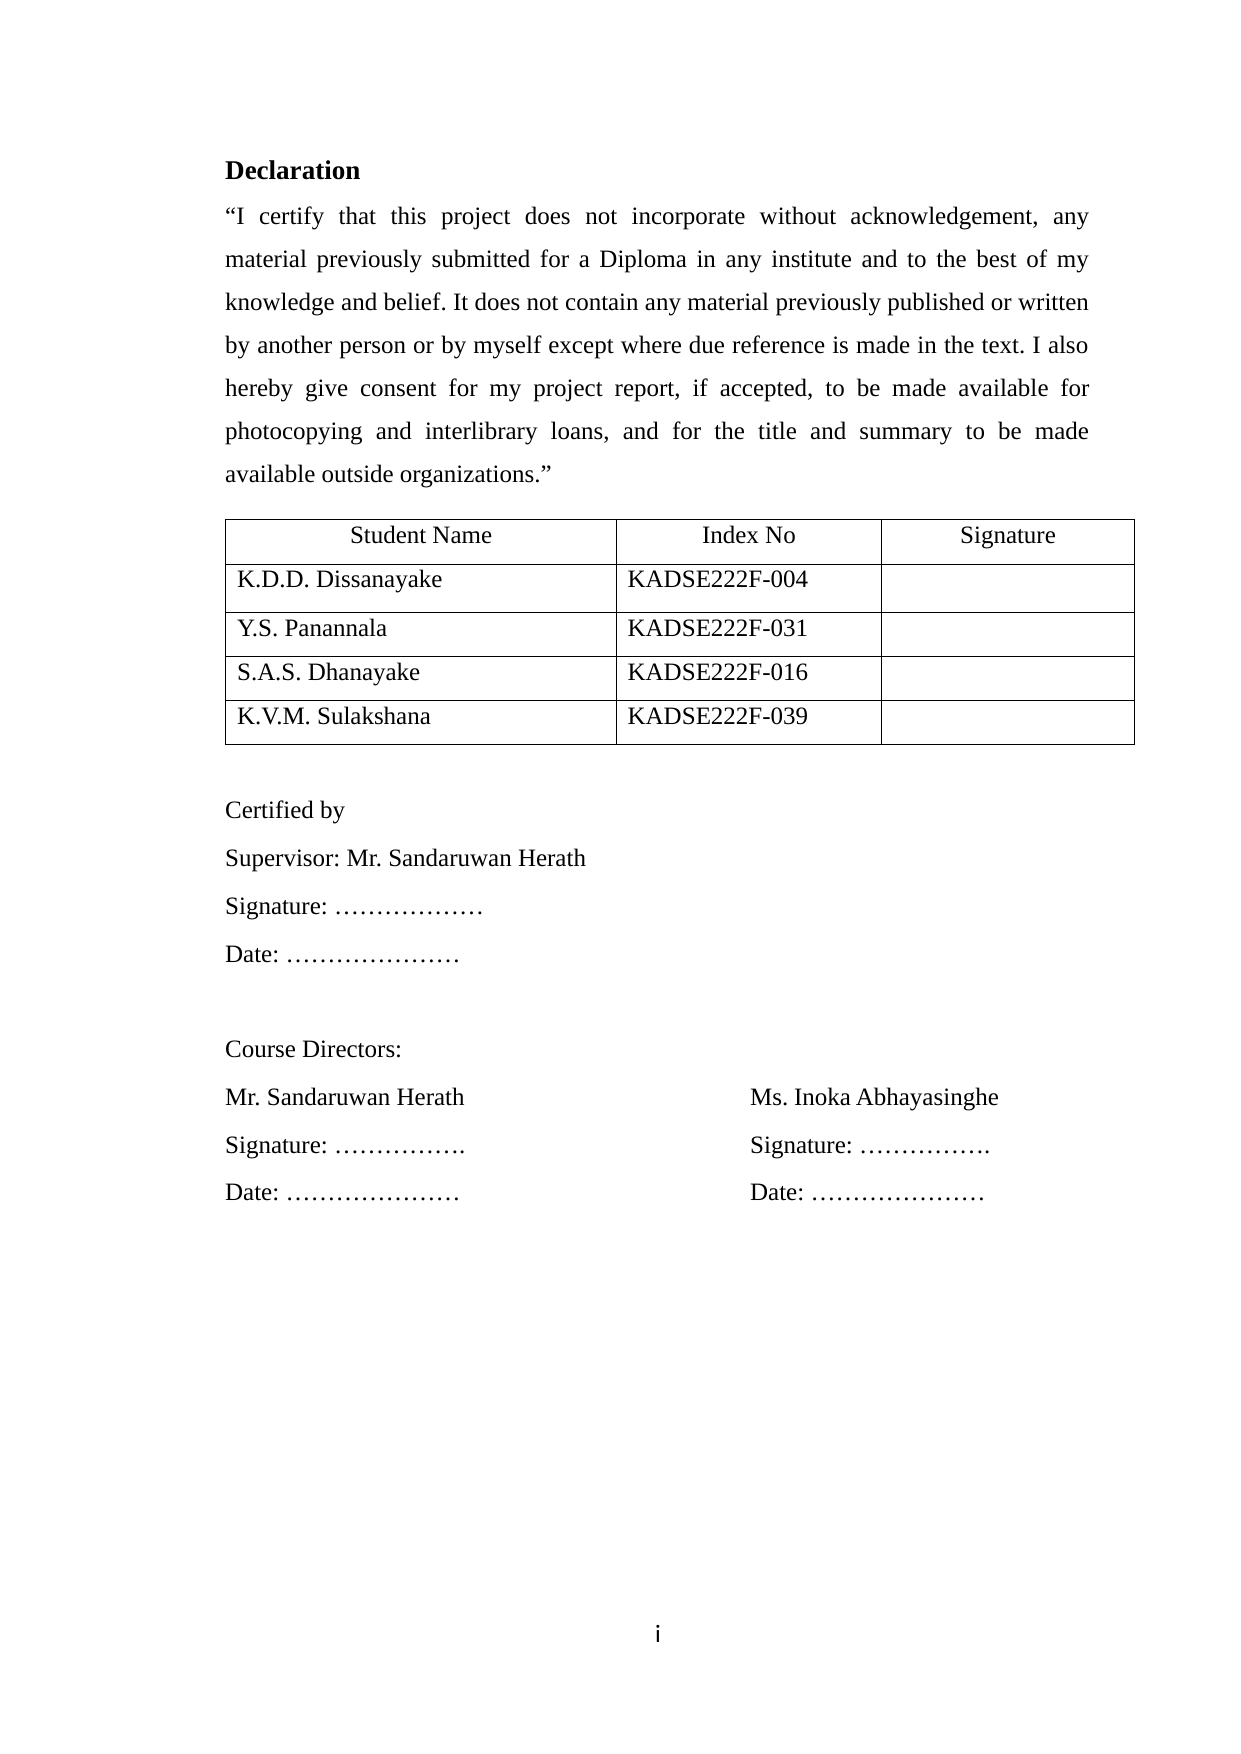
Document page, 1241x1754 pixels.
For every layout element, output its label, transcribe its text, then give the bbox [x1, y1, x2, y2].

text Course Directors: [225, 1034, 1090, 1063]
table_cell K.V.M. Sulakshana [226, 701, 616, 744]
text Date: ………………… Date: ………………… [225, 1177, 1090, 1206]
table_cell [882, 701, 1134, 744]
table_cell KADSE222F-031 [617, 613, 881, 656]
text Signature: ……………… [225, 891, 1090, 920]
table_cell [882, 613, 1134, 656]
table_cell KADSE222F-016 [617, 657, 881, 700]
table_cell Y.S. Panannala [226, 613, 616, 656]
text Date: ………………… [225, 939, 1090, 967]
text Mr. Sandaruwan Herath Ms. Inoka Abhayasinghe [225, 1082, 1090, 1111]
table_header Signature [882, 520, 1134, 563]
table_cell [882, 657, 1134, 700]
text Certified by [225, 796, 1090, 824]
table_cell S.A.S. Dhanayake [226, 657, 616, 700]
table_cell [882, 565, 1134, 612]
table_header Index No [617, 520, 881, 563]
subtitle Declaration [225, 154, 1090, 185]
table_cell KADSE222F-039 [617, 701, 881, 744]
table_header Student Name [226, 520, 616, 563]
text “I certify that this project does not incorporate without acknowledgement, any material previously submitted for a Diploma in any institute and to the best of my knowledge and belief. It does not contain any material previously published or written by another person or by myself except where due reference is made in the text. I also hereby give consent for my project report, if accepted, to be made available for photocopying and interlibrary loans, and for the title and summary to be made available outside organizations.” [225, 201, 1090, 488]
table_cell K.D.D. Dissanayake [226, 565, 616, 612]
text Supervisor: Mr. Sandaruwan Herath [225, 843, 1090, 872]
table_cell KADSE222F-004 [617, 565, 881, 612]
text Signature: ……………. Signature: ……………. [225, 1130, 1090, 1158]
